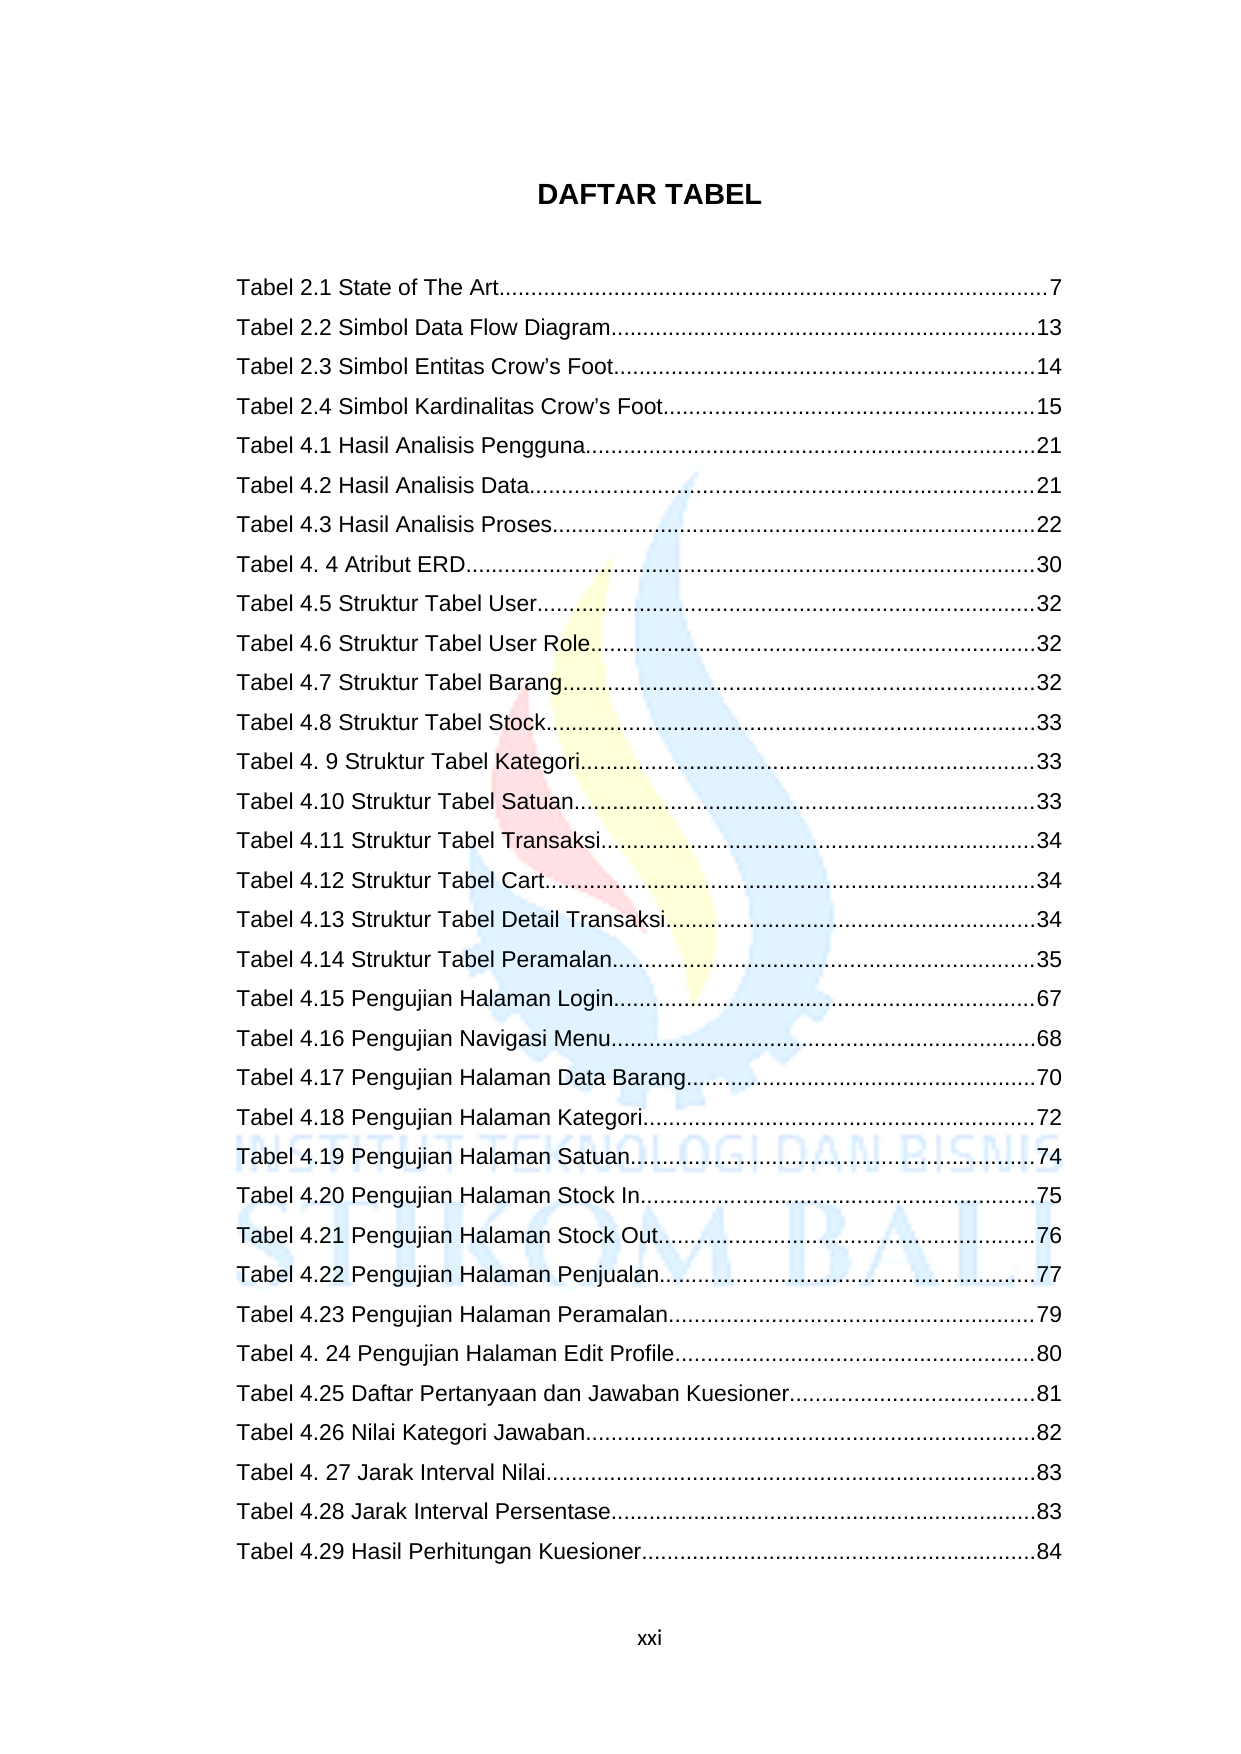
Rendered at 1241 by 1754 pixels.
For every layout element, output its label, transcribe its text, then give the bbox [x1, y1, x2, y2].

text Tabel 4.25 Daftar Pertanyaan dan Jawaban Kuesioner 81 [236, 1380, 1063, 1406]
text Tabel 4.26 Nilai Kategori Jawaban 82 [236, 1419, 1063, 1446]
text Tabel 4.17 Pengujian Halaman Data Barang 70 [236, 1064, 1063, 1090]
text Tabel 4.11 Struktur Tabel Transaksi 34 [236, 827, 1063, 853]
text Tabel 4.23 Pengujian Halaman Peramalan 79 [236, 1301, 1063, 1327]
text Tabel 4.21 Pengujian Halaman Stock Out 76 [236, 1222, 1063, 1248]
text Tabel 4.12 Struktur Tabel Cart 34 [236, 867, 1063, 893]
text Tabel 4.15 Pengujian Halaman Login 67 [236, 985, 1063, 1011]
text Tabel 4.29 Hasil Perhitungan Kuesioner 84 [236, 1538, 1063, 1564]
text Tabel 4.10 Struktur Tabel Satuan 33 [236, 788, 1063, 814]
text Tabel 4.16 Pengujian Navigasi Menu 68 [236, 1024, 1063, 1051]
text Tabel 4. 24 Pengujian Halaman Edit Profile 80 [236, 1340, 1063, 1367]
text Tabel 4.18 Pengujian Halaman Kategori 72 [236, 1103, 1063, 1130]
text Tabel 4.14 Struktur Tabel Peramalan 35 [236, 946, 1063, 972]
text Tabel 4. 9 Struktur Tabel Kategori 33 [236, 748, 1063, 774]
text Tabel 4.2 Hasil Analisis Data 21 [236, 472, 1063, 498]
text Tabel 2.1 State of The Art 7 [236, 274, 1063, 301]
text Tabel 4.7 Struktur Tabel Barang 32 [236, 669, 1063, 696]
text Tabel 2.4 Simbol Kardinalitas Crow’s Foot 15 [236, 393, 1063, 419]
text Tabel 4.8 Struktur Tabel Stock 33 [236, 709, 1063, 735]
text Tabel 4. 27 Jarak Interval Nilai 83 [236, 1459, 1063, 1485]
subtitle DAFTAR TABEL [236, 177, 1063, 211]
text Tabel 4.19 Pengujian Halaman Satuan 74 [236, 1143, 1063, 1169]
text Tabel 4.13 Struktur Tabel Detail Transaksi 34 [236, 906, 1063, 932]
text Tabel 2.3 Simbol Entitas Crow’s Foot 14 [236, 353, 1063, 380]
text Tabel 4.1 Hasil Analisis Pengguna 21 [236, 432, 1063, 459]
text Tabel 4.6 Struktur Tabel User Role 32 [236, 630, 1063, 656]
text Tabel 4.5 Struktur Tabel User 32 [236, 590, 1063, 617]
text Tabel 2.2 Simbol Data Flow Diagram 13 [236, 314, 1063, 340]
text Tabel 4.22 Pengujian Halaman Penjualan 77 [236, 1261, 1063, 1288]
text Tabel 4. 4 Atribut ERD 30 [236, 551, 1063, 577]
text Tabel 4.20 Pengujian Halaman Stock In 75 [236, 1182, 1063, 1209]
text Tabel 4.3 Hasil Analisis Proses 22 [236, 511, 1063, 538]
text Tabel 4.28 Jarak Interval Persentase 83 [236, 1498, 1063, 1524]
